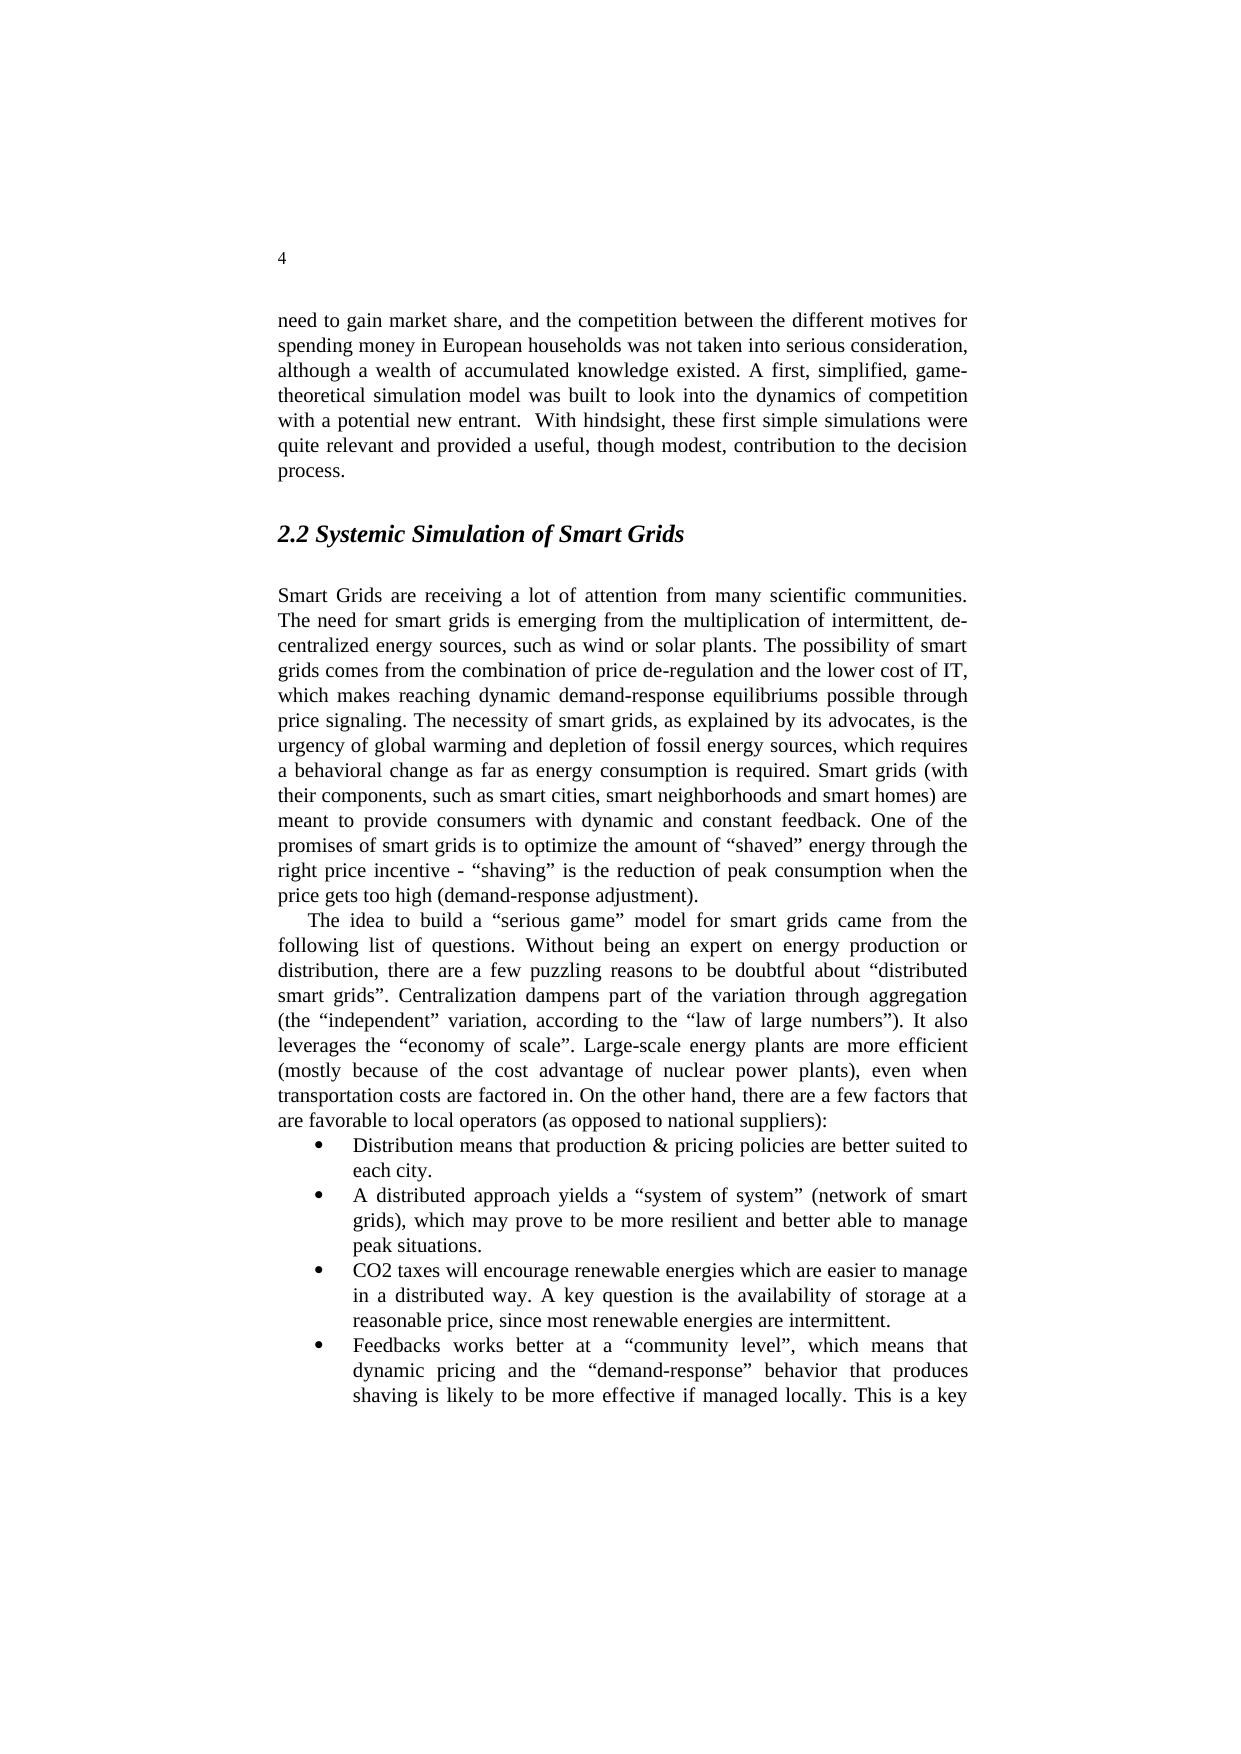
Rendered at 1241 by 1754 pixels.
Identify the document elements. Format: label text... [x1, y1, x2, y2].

subtitle 2.2 Systemic Simulation of Smart Grids [278, 519, 968, 548]
subtitle A distributed approach yields a “system of system” (network of smart grids), which may prove to be more resilient and better able to manage peak situations. [315, 1182, 968, 1257]
subtitle Distribution means that production & pricing policies are better suited to each city. [315, 1132, 968, 1182]
subtitle Smart Grids are receiving a lot of attention from many scientific communities. The need for smart grids is emerging from the multiplication of intermittent, de-centralized energy sources, such as wind or solar plants. The possibility of smart grids comes from the combination of price de-regulation and the lower cost of IT, which makes reaching dynamic demand-response equilibriums possible through price signaling. The necessity of smart grids, as explained by its advocates, is the urgency of global warming and depletion of fossil energy sources, which requires a behavioral change as far as energy consumption is required. Smart grids (with their components, such as smart cities, smart neighborhoods and smart homes) are meant to provide consumers with dynamic and constant feedback. One of the promises of smart grids is to optimize the amount of “shaved” energy through the right price incentive - “shaving” is the reduction of peak consumption when the price gets too high (demand-response adjustment). [278, 582, 968, 907]
subtitle CO2 taxes will encourage renewable energies which are easier to manage in a distributed way. A key question is the availability of storage at a reasonable price, since most renewable energies are intermittent. [315, 1257, 968, 1332]
subtitle The idea to build a “serious game” model for smart grids came from the following list of questions. Without being an expert on energy production or distribution, there are a few puzzling reasons to be doubtful about “distributed smart grids”. Centralization dampens part of the variation through aggregation (the “independent” variation, according to the “law of large numbers”). It also leverages the “economy of scale”. Large-scale energy plants are more efficient (mostly because of the cost advantage of nuclear power plants), even when transportation costs are factored in. On the other hand, there are a few factors that are favorable to local operators (as opposed to national suppliers): [278, 907, 968, 1132]
